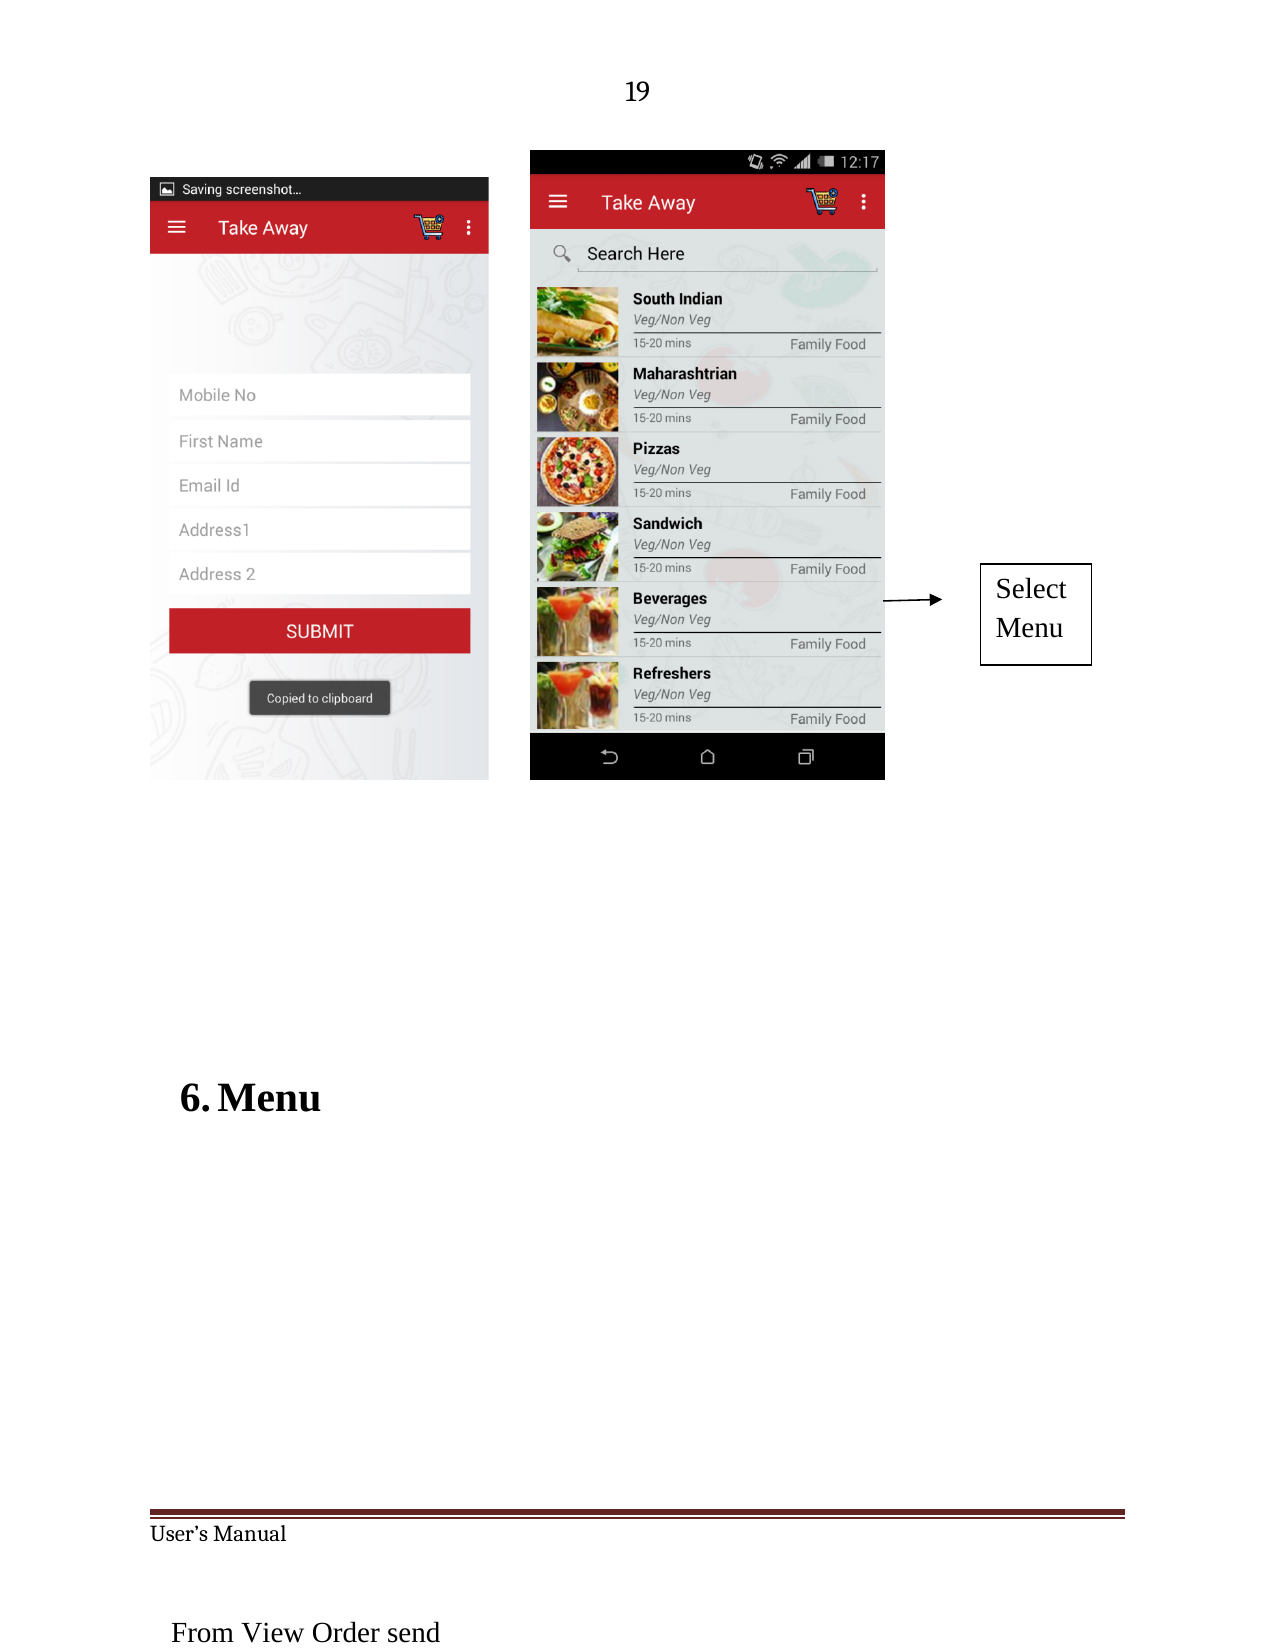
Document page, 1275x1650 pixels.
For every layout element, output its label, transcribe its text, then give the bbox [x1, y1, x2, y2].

picture [530, 150, 885, 780]
list Menu [179, 1072, 1125, 1120]
picture [150, 177, 489, 780]
